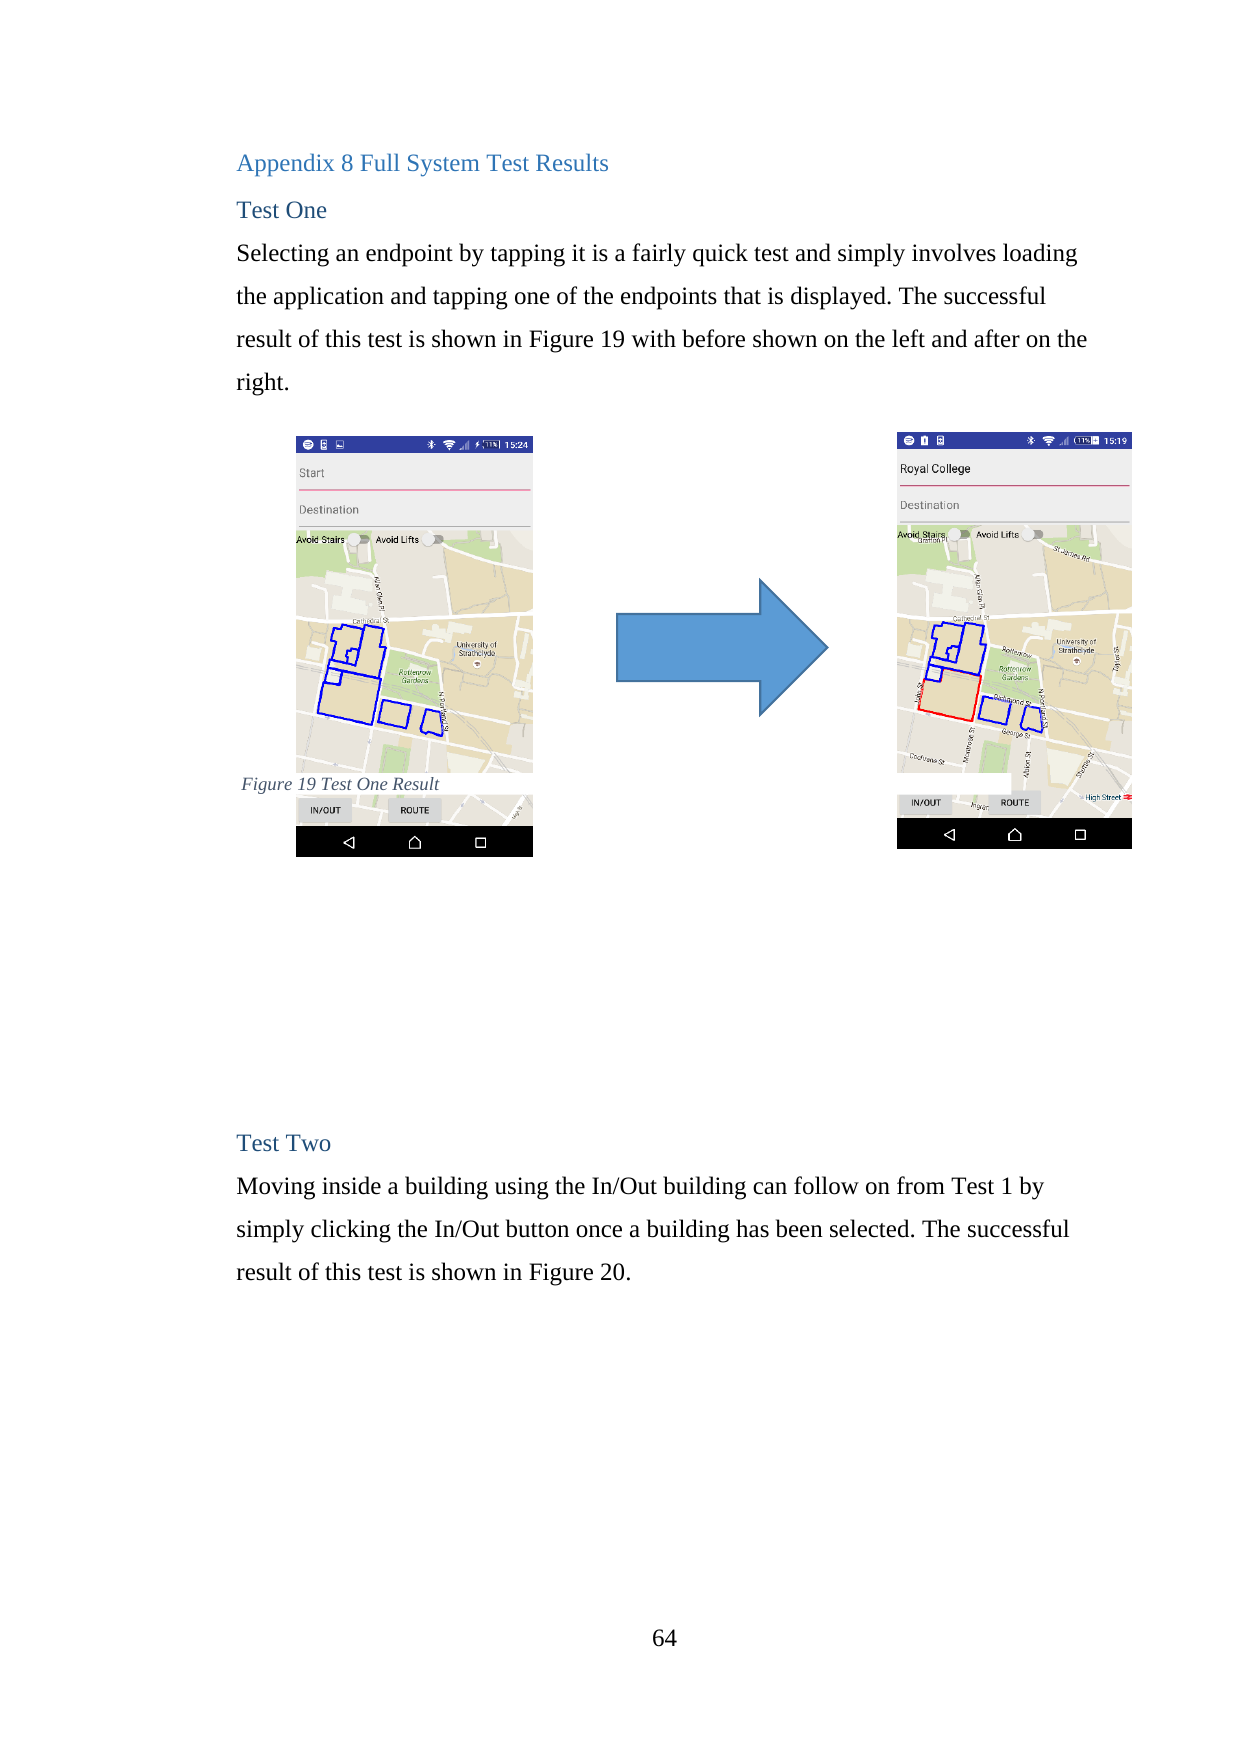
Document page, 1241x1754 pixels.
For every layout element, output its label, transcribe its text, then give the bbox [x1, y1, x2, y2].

subtitle Appendix 8 Full System Test Results [236, 148, 1092, 176]
picture [296, 795, 533, 857]
picture [296, 436, 533, 773]
text Moving inside a building using the In/Out building can follow on from Test 1 by simply clicking the In/Out button once a building has been selected. The successful result of this test is shown in Figure 20. [236, 1171, 1092, 1286]
text Selecting an endpoint by tapping it is a fairly quick test and simply involves loading the application and tapping one of the endpoints that is displayed. The successful result of this test is shown in Figure 19 with before shown on the left and after on the right. [236, 238, 1092, 396]
subtitle Test One [236, 195, 1092, 224]
subtitle Test Two [236, 1128, 1092, 1157]
picture [897, 432, 1132, 849]
